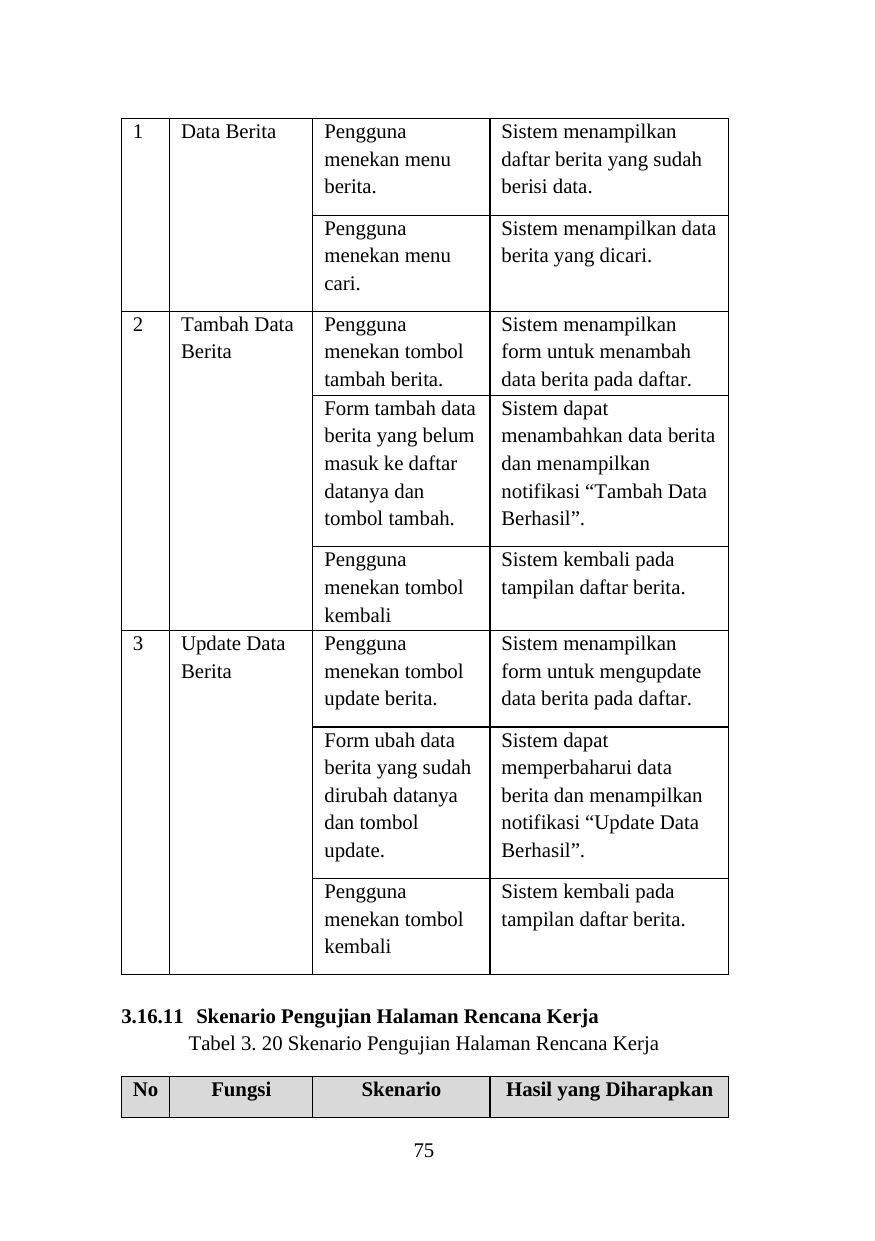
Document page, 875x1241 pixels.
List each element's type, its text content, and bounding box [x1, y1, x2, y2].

table_cell Sistem menampilkan form untuk menambah data berita pada daftar. [491, 312, 728, 395]
table_cell Pengguna menekan tombol kembali [313, 879, 489, 974]
table_cell Form ubah data berita yang sudah dirubah datanya dan tombol update. [313, 728, 489, 878]
table_cell Form tambah data berita yang belum masuk ke daftar datanya dan tombol tambah. [313, 396, 489, 546]
table_cell Pengguna menekan tombol kembali [313, 547, 489, 630]
text Tabel 3. 20 Skenario Pengujian Halaman Rencana Kerja [121, 1031, 726, 1055]
table_cell Update Data Berita [170, 631, 312, 974]
table_header No [122, 1077, 169, 1117]
table_cell Sistem menampilkan form untuk mengupdate data berita pada daftar. [491, 631, 728, 726]
table_cell 3 [122, 631, 169, 974]
table_cell Pengguna menekan menu berita. [313, 119, 489, 214]
table_cell Pengguna menekan menu cari. [313, 216, 489, 311]
table_cell Sistem kembali pada tampilan daftar berita. [491, 547, 728, 630]
table_cell Tambah Data Berita [170, 312, 312, 630]
table_header Fungsi [170, 1077, 312, 1117]
table_header Hasil yang Diharapkan [491, 1077, 728, 1117]
table_cell Sistem dapat menambahkan data berita dan menampilkan notifikasi “Tambah Data Berhasil”. [491, 396, 728, 546]
table_cell Pengguna menekan tombol tambah berita. [313, 312, 489, 395]
subtitle 3.16.11 Skenario Pengujian Halaman Rencana Kerja [121, 1004, 726, 1028]
table_header Skenario [313, 1077, 489, 1117]
table_cell Sistem menampilkan data berita yang dicari. [491, 216, 728, 311]
table_cell Data Berita [170, 119, 312, 311]
table_cell Sistem kembali pada tampilan daftar berita. [491, 879, 728, 974]
table_cell 1 [122, 119, 169, 311]
table_cell Pengguna menekan tombol update berita. [313, 631, 489, 726]
table_cell Sistem menampilkan daftar berita yang sudah berisi data. [491, 119, 728, 214]
table_cell Sistem dapat memperbaharui data berita dan menampilkan notifikasi “Update Data Berhasil”. [491, 728, 728, 878]
table_cell 2 [122, 312, 169, 630]
